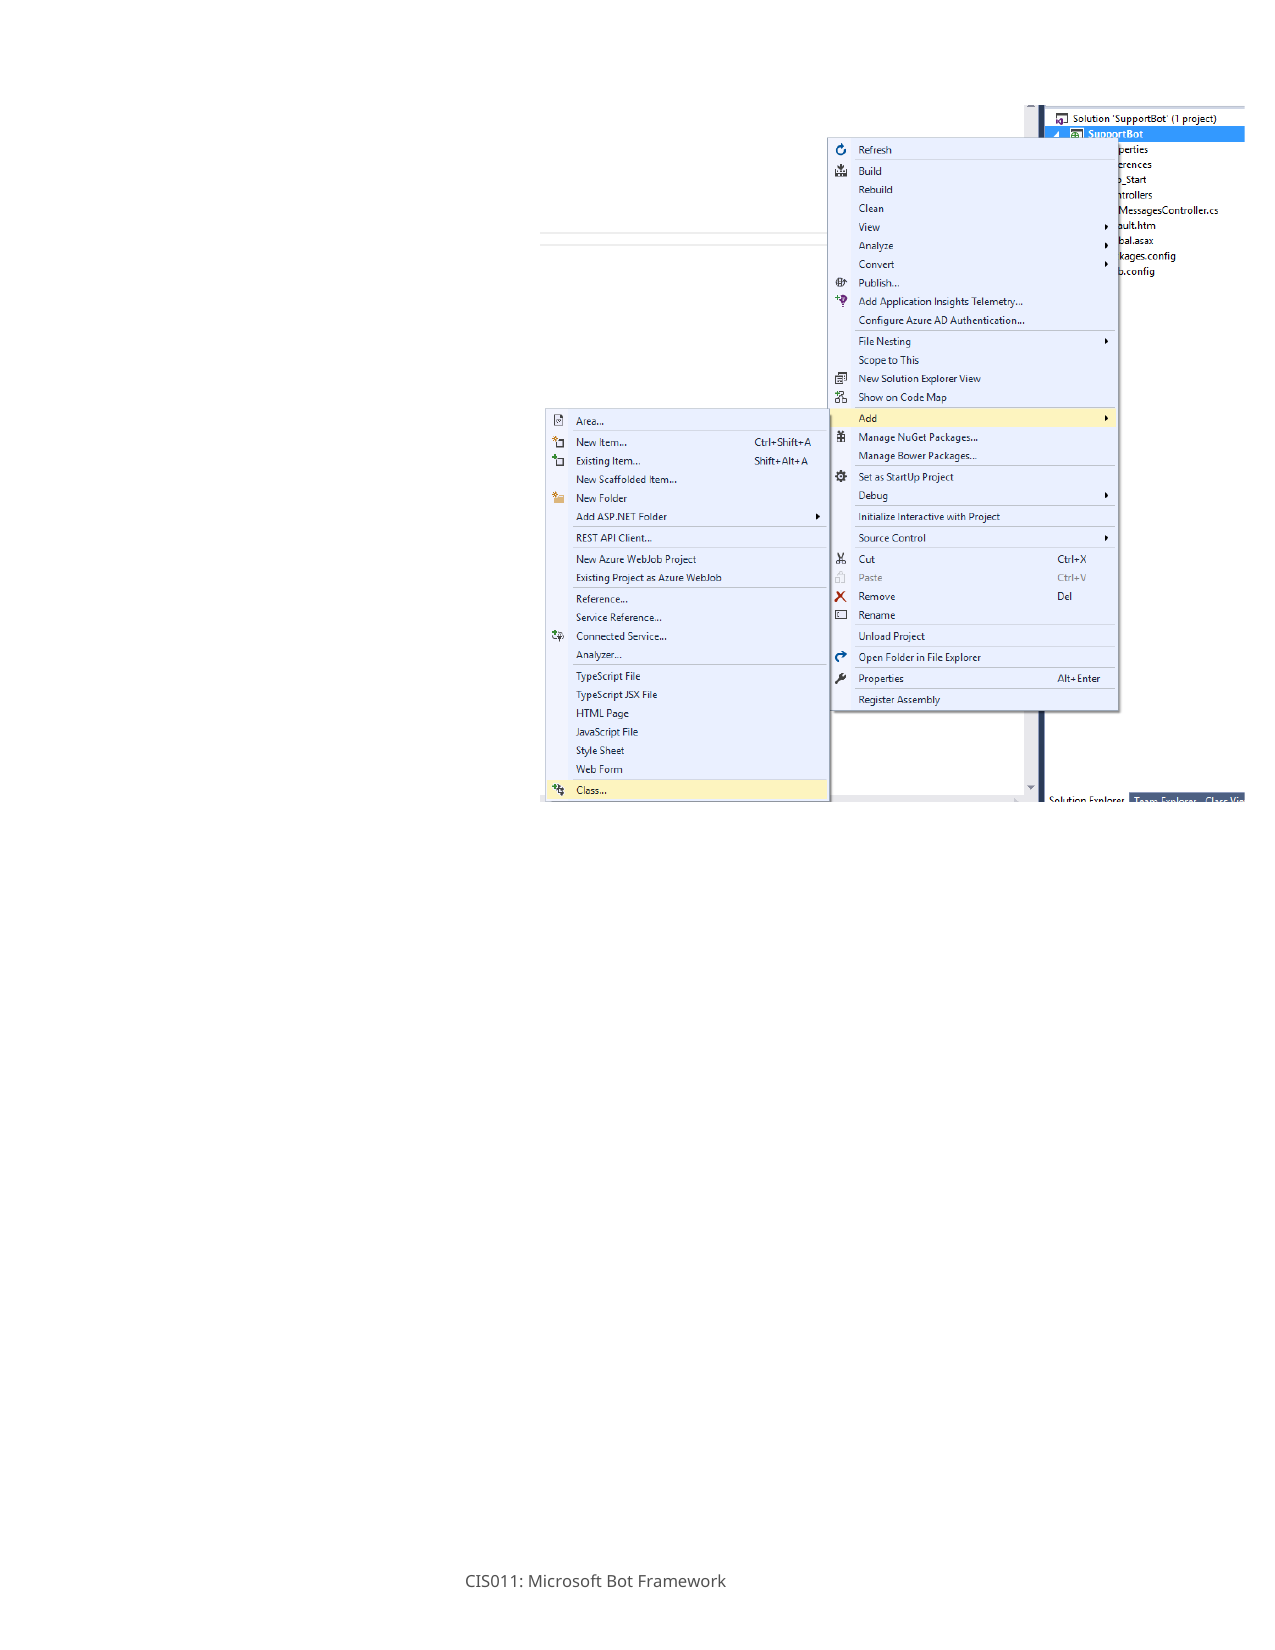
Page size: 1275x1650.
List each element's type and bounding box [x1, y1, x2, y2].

picture [540, 105, 1245, 802]
